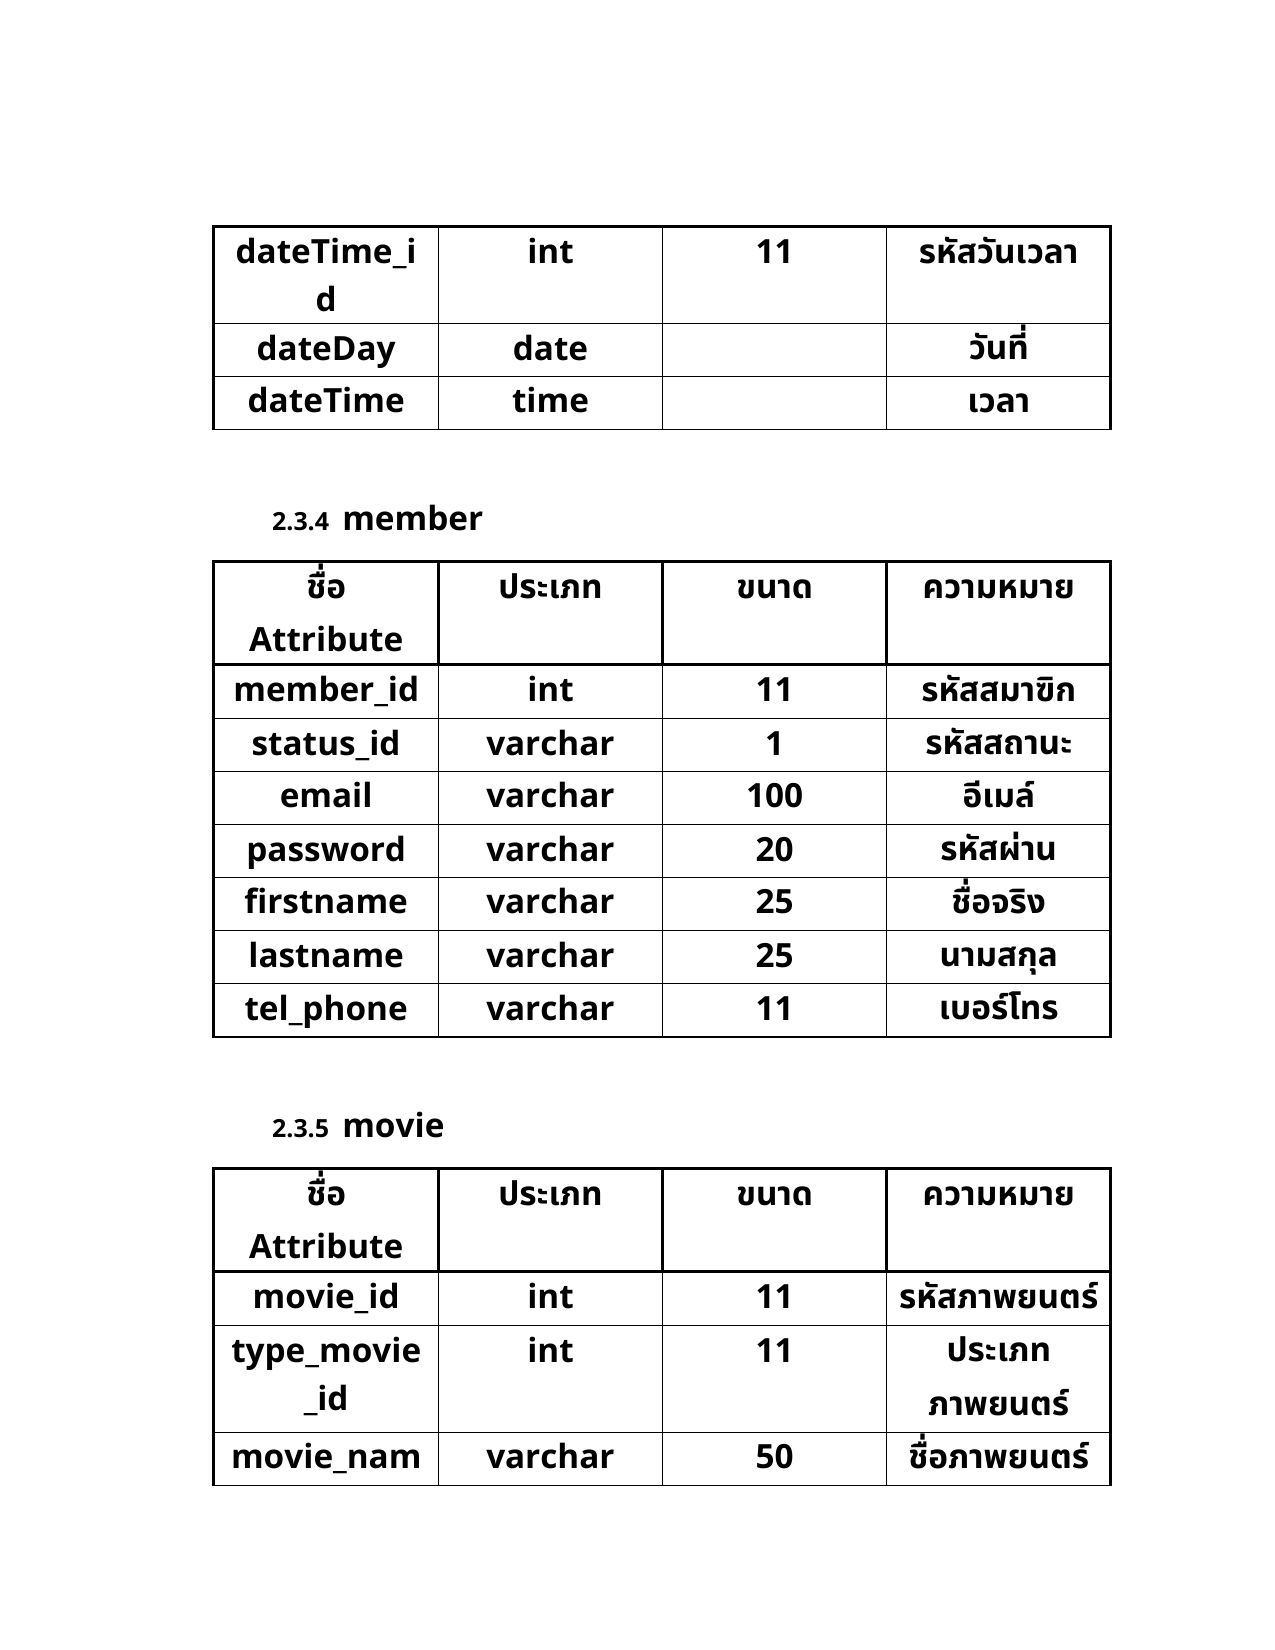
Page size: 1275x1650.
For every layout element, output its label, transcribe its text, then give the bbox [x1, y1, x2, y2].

table_cell movie_name [215, 1433, 438, 1485]
table_cell varchar [439, 878, 662, 930]
table_cell time [439, 377, 662, 429]
table_header ประเภท [440, 1170, 661, 1270]
table_cell 11 [663, 666, 886, 718]
table_cell password [215, 825, 438, 877]
table_cell รหัสสมาฃิก [887, 666, 1109, 718]
table_cell member_id [215, 666, 438, 718]
table_cell 1 [663, 719, 886, 771]
table_cell lastname [215, 931, 438, 983]
table_cell 50 [663, 1433, 886, 1485]
table_cell 11 [663, 1273, 886, 1325]
table_cell int [439, 1273, 662, 1325]
table_cell 25 [663, 931, 886, 983]
table_cell int [439, 666, 662, 718]
table_header ประเภท [440, 563, 661, 663]
table_cell type_movie_id [215, 1326, 438, 1432]
table_cell 20 [663, 825, 886, 877]
table_cell เวลา [887, 377, 1109, 429]
table_cell 11 [663, 984, 886, 1036]
table_cell int [439, 228, 662, 323]
table_cell รหัสผ่าน [887, 825, 1109, 877]
table_cell email [215, 772, 438, 824]
table_cell dateTime_id [215, 228, 438, 323]
table_cell dateTime [215, 377, 438, 429]
table_cell varchar [439, 1433, 662, 1485]
table_cell tel_phone [215, 984, 438, 1036]
table_cell [663, 377, 886, 429]
table_cell varchar [439, 984, 662, 1036]
table_cell รหัสวันเวลา [887, 228, 1109, 323]
table_cell นามสกุล [887, 931, 1109, 983]
table_cell 11 [663, 1326, 886, 1432]
table_header ความหมาย [888, 563, 1109, 663]
table_cell [663, 324, 886, 376]
table_header ขนาด [664, 563, 885, 663]
table_header ความหมาย [888, 1170, 1109, 1270]
table_cell เบอร์โทร [887, 984, 1109, 1036]
table_cell 25 [663, 878, 886, 930]
table_cell date [439, 324, 662, 376]
table_cell status_id [215, 719, 438, 771]
table_header ชื่อ Attribute [215, 563, 437, 663]
text 2.3.4 member [225, 495, 1125, 541]
table_cell ชื่อภาพยนตร์ [887, 1433, 1109, 1485]
table_cell movie_id [215, 1273, 438, 1325]
table_cell รหัสภาพยนตร์ [887, 1273, 1109, 1325]
table_cell varchar [439, 719, 662, 771]
table_cell วันที่ [887, 324, 1109, 376]
table_cell varchar [439, 931, 662, 983]
table_cell 100 [663, 772, 886, 824]
table_header ขนาด [664, 1170, 885, 1270]
table_header ชื่อ Attribute [215, 1170, 437, 1270]
table_cell varchar [439, 772, 662, 824]
table_cell 11 [663, 228, 886, 323]
table_cell อีเมล์ [887, 772, 1109, 824]
table_cell ชื่อจริง [887, 878, 1109, 930]
table_cell int [439, 1326, 662, 1432]
table_cell dateDay [215, 324, 438, 376]
table_cell varchar [439, 825, 662, 877]
text 2.3.5 movie [225, 1102, 1125, 1148]
table_cell firstname [215, 878, 438, 930]
table_cell รหัสสถานะ [887, 719, 1109, 771]
table_cell ประเภทภาพยนตร์ [887, 1326, 1109, 1432]
